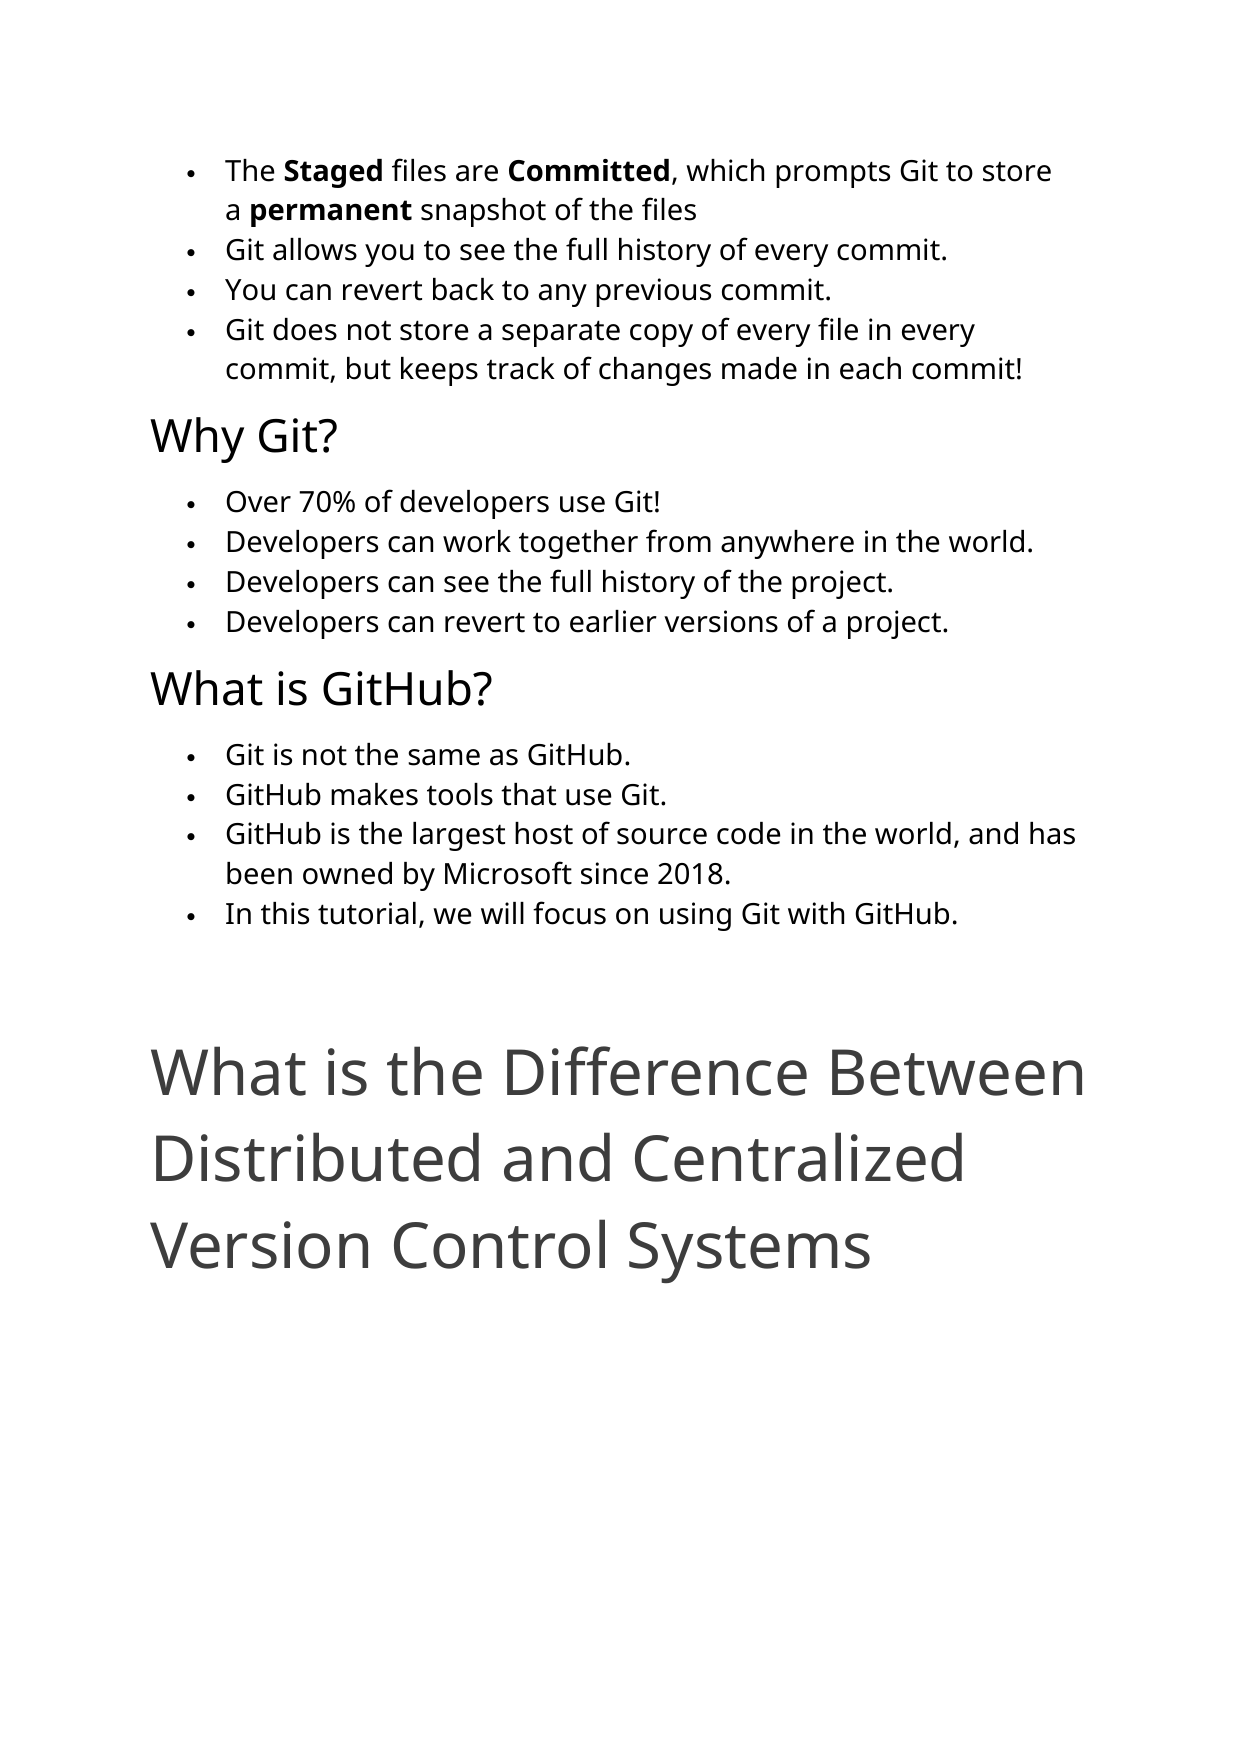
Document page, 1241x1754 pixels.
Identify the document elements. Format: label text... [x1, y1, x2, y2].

list Git is not the same as GitHub. [187, 734, 1090, 774]
list Developers can revert to earlier versions of a project. [187, 601, 1090, 641]
list In this tutorial, we will focus on using Git with GitHub. [187, 893, 1090, 933]
list Over 70% of developers use Git! [187, 482, 1090, 521]
text Why Git? [150, 404, 1090, 466]
text What is the Difference Between Distributed and Centralized Version Control Systems [150, 1027, 1090, 1287]
text What is GitHub? [150, 656, 1090, 718]
list You can revert back to any previous commit. [187, 269, 1090, 309]
list Git does not store a separate copy of every file in every commit, but keeps track of changes made in each commit! [187, 309, 1090, 388]
list Git allows you to see the full history of every commit. [187, 229, 1090, 269]
list The Staged files are Committed, which prompts Git to store a permanent snapshot of the files [187, 150, 1090, 229]
list Developers can see the full history of the project. [187, 561, 1090, 601]
list GitHub makes tools that use Git. [187, 774, 1090, 813]
list Developers can work together from anywhere in the world. [187, 521, 1090, 561]
list GitHub is the largest host of source code in the world, and has been owned by Microsoft since 2018. [187, 813, 1090, 893]
